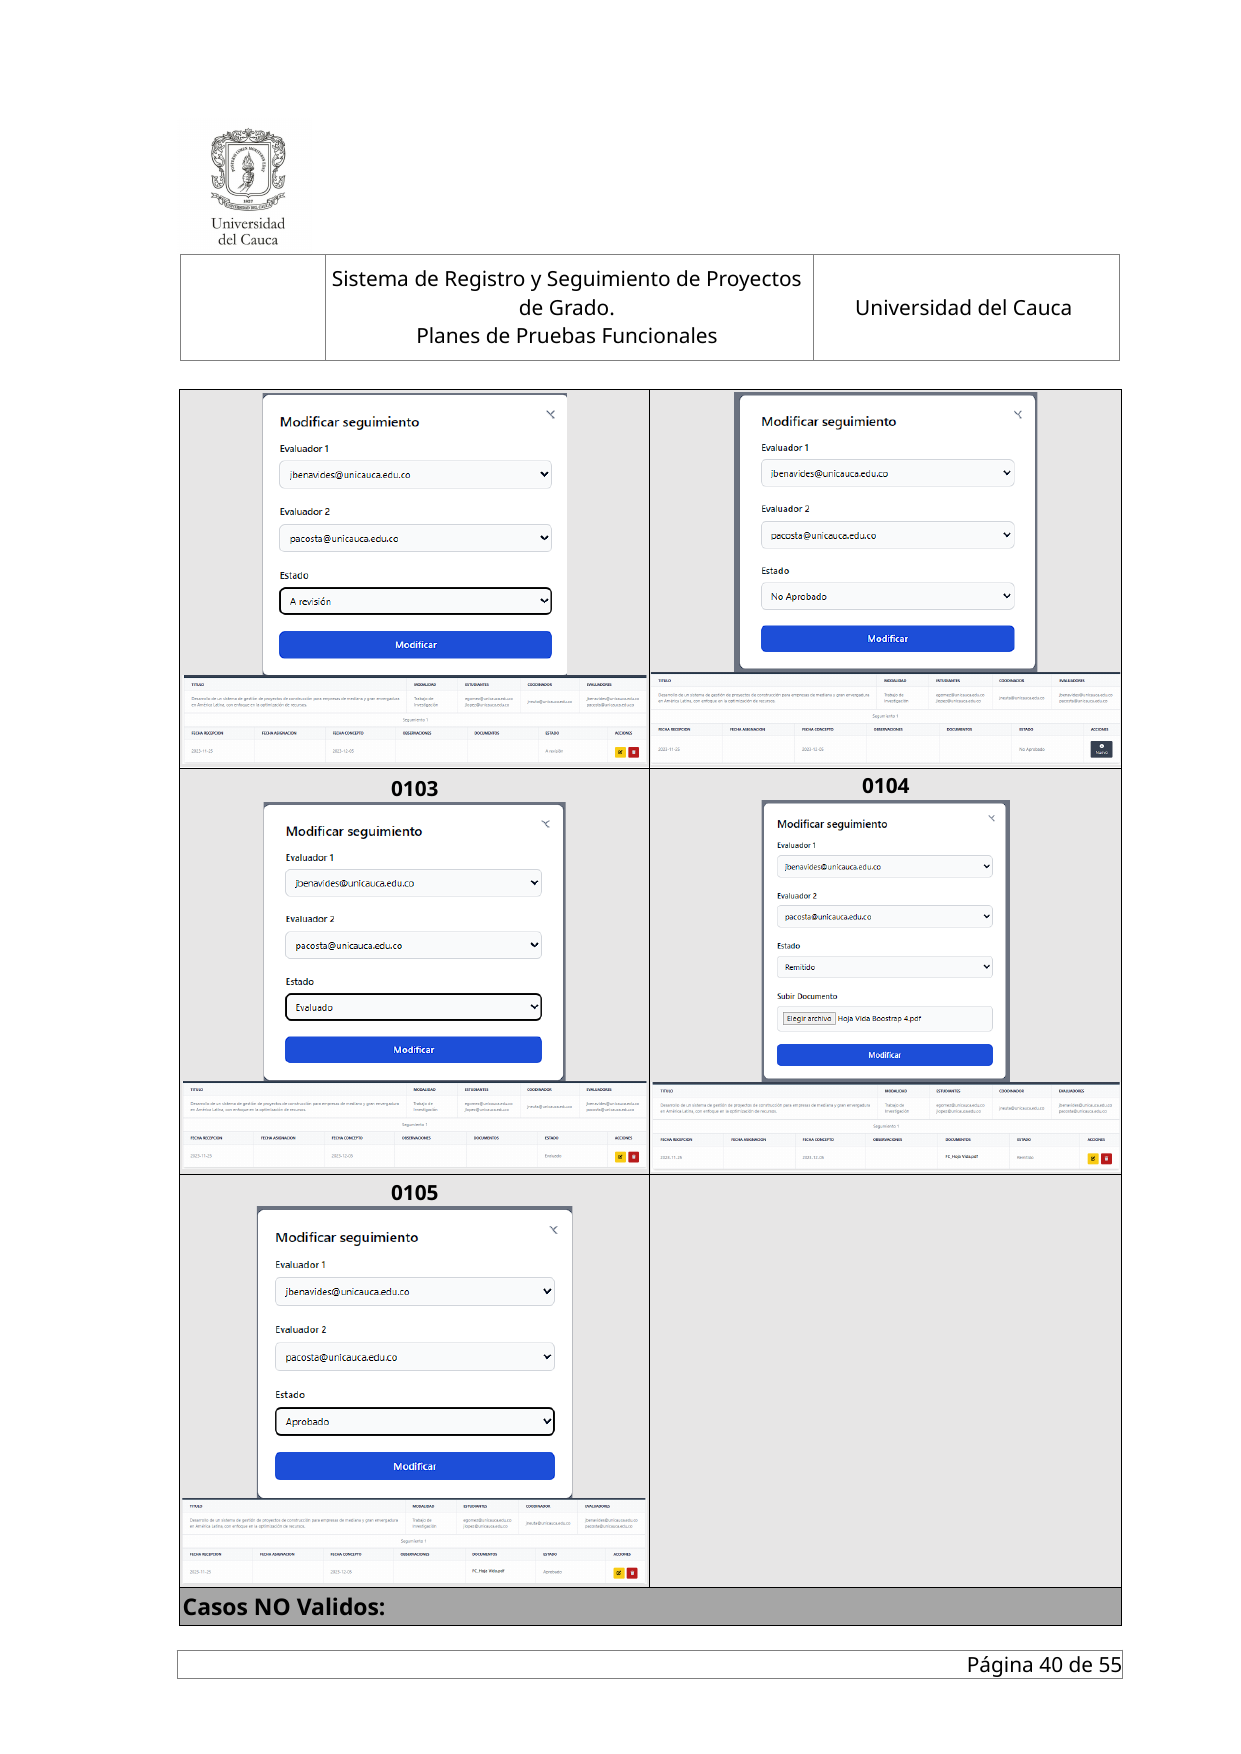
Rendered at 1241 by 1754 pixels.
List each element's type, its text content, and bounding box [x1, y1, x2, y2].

table_cell [650, 1175, 1121, 1587]
table_cell 0103 [180, 769, 649, 1174]
picture [650, 392, 1121, 765]
table_cell 0105 [180, 1175, 649, 1587]
picture [177, 118, 312, 254]
picture [650, 800, 1121, 1172]
table_cell Casos NO Validos: [180, 1588, 1121, 1625]
picture [182, 1206, 647, 1584]
table_cell 0102 [650, 390, 1121, 672]
picture [182, 802, 647, 1169]
table_cell 0101 [180, 390, 649, 767]
table_cell 0104 [650, 769, 1121, 1082]
picture [182, 393, 647, 764]
